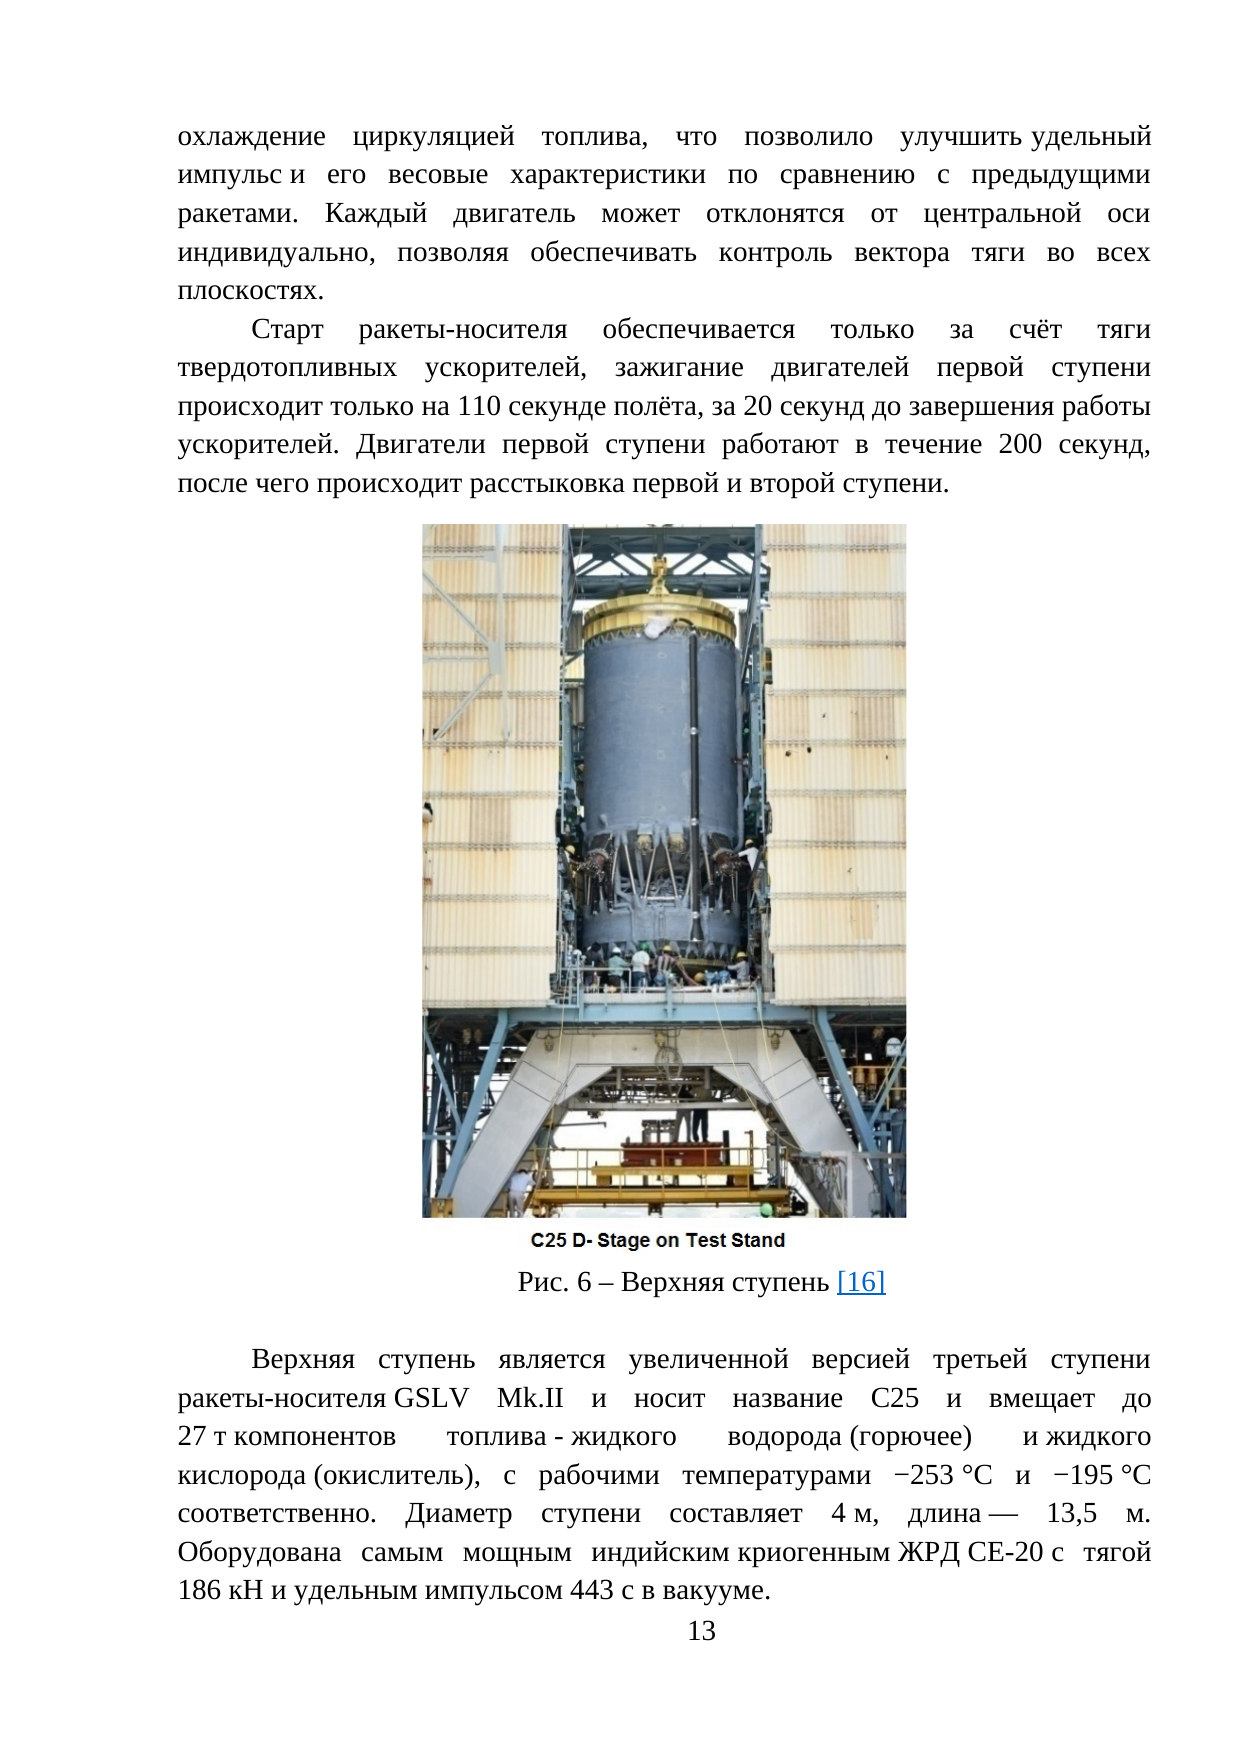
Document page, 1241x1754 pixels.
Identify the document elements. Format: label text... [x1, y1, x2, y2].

text Верхняя ступень является увеличенной версией третьей ступени ракеты-носителя GSLV Mk.II и носит название C25 и вмещает до 27 т компонентов топлива - жидкого водорода (горючее) и жидкого кислорода (окислитель), с рабочими температурами −253 °C и −195 °C соответственно. Диаметр ступени составляет 4 м, длина — 13,5 м. Оборудована самым мощным индийским криогенным ЖРД CE-20 с тягой 186 кН и удельным импульсом 443 с в вакууме. [177, 1341, 1152, 1457]
picture [422, 524, 907, 1255]
text Верхняя ступень является увеличенной версией третьей ступени ракеты-носителя GSLV Mk.II и носит название C25 и вмещает до 27 т компонентов топлива - жидкого водорода (горючее) и жидкого кислорода (окислитель), с рабочими температурами −253 °C и −195 °C соответственно. Диаметр ступени составляет 4 м, длина — 13,5 м. Оборудована самым мощным индийским криогенным ЖРД CE-20 с тягой 186 кН и удельным импульсом 443 с в вакууме. [177, 1529, 1152, 1606]
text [177, 118, 1152, 306]
text Старт ракеты-носителя обеспечивается только за счёт тяги твердотопливных ускорителей, зажигание двигателей первой ступени происходит только на 110 секунде полёта, за 20 секунд до завершения работы ускорителей. Двигатели первой ступени работают в течение 200 секунд, после чего происходит расстыковка первой и второй ступени. [177, 311, 1152, 498]
